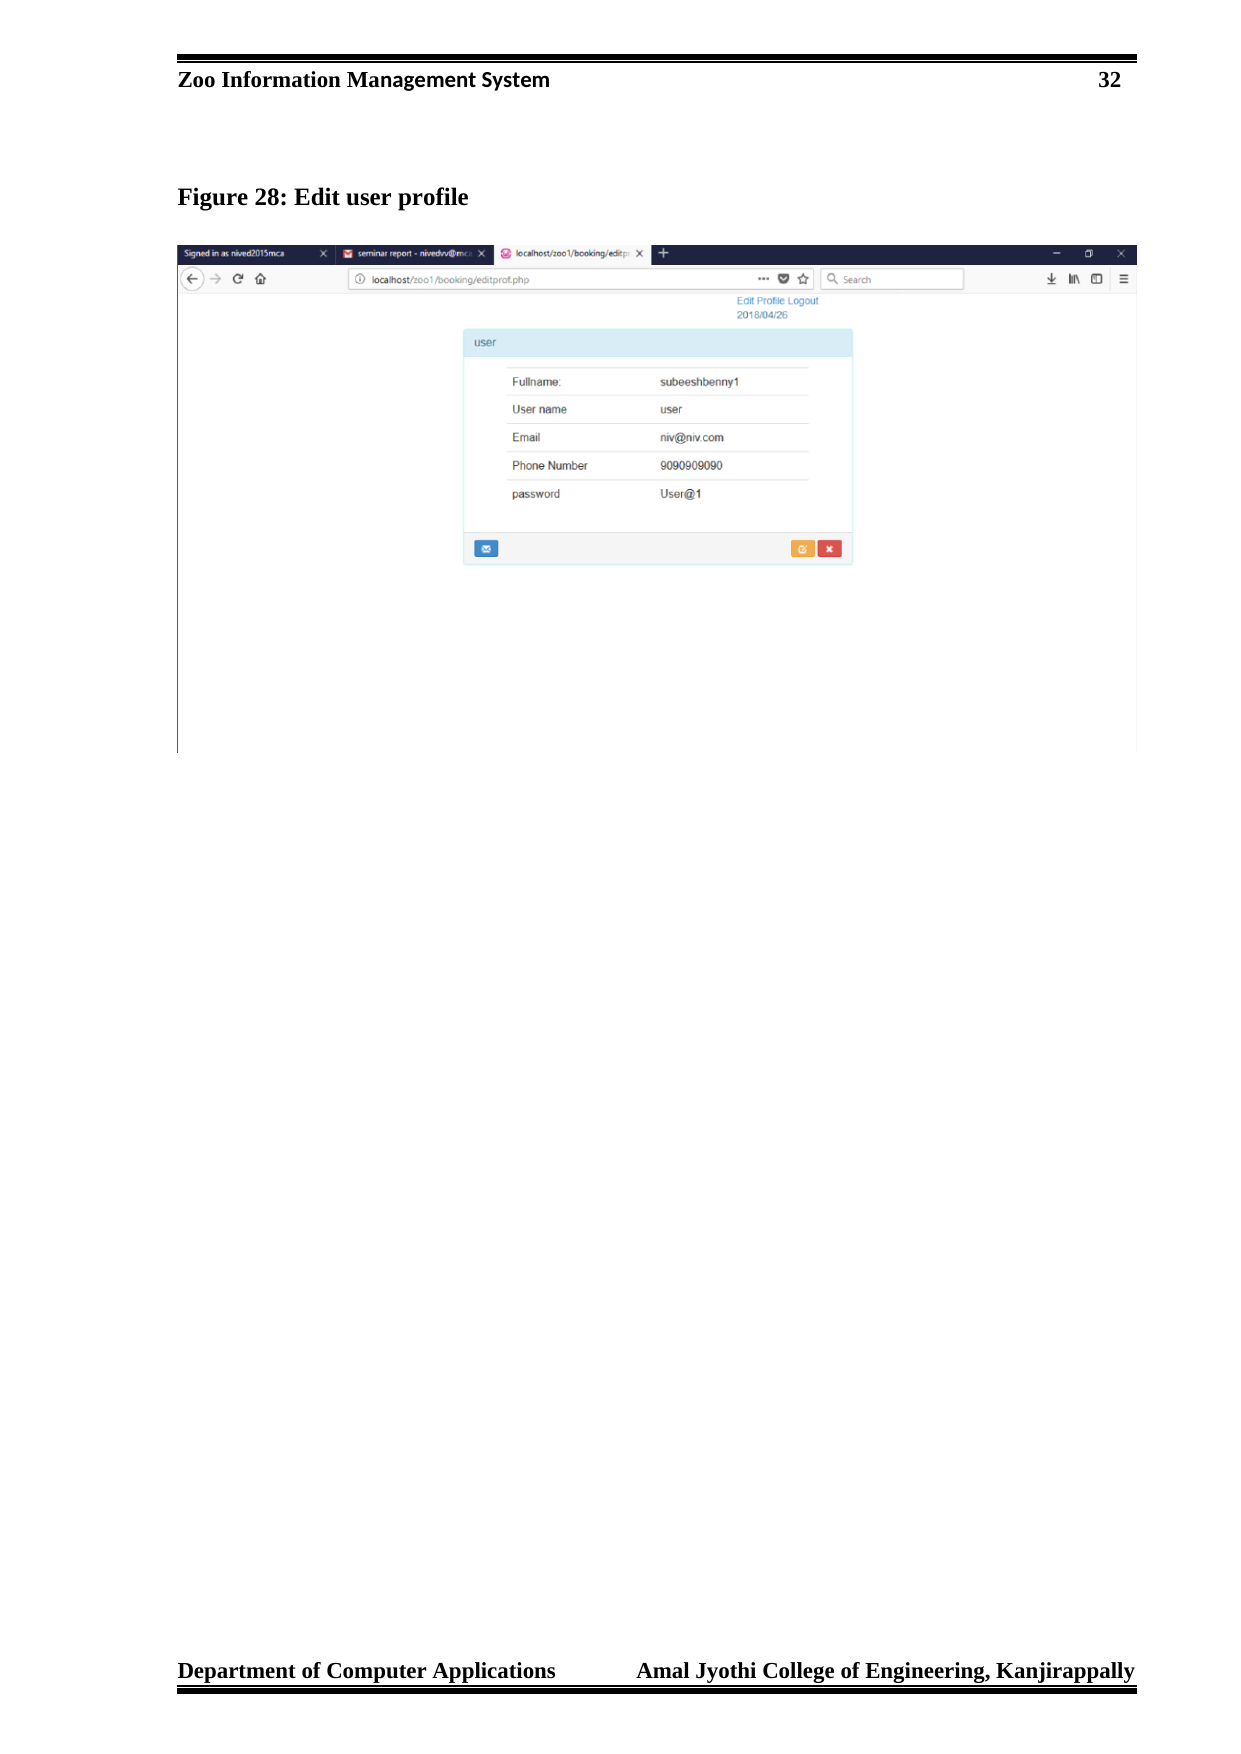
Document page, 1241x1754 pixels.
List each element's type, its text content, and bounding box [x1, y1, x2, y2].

text Figure 28: Edit user profile [177, 182, 1137, 210]
picture [177, 245, 1137, 753]
